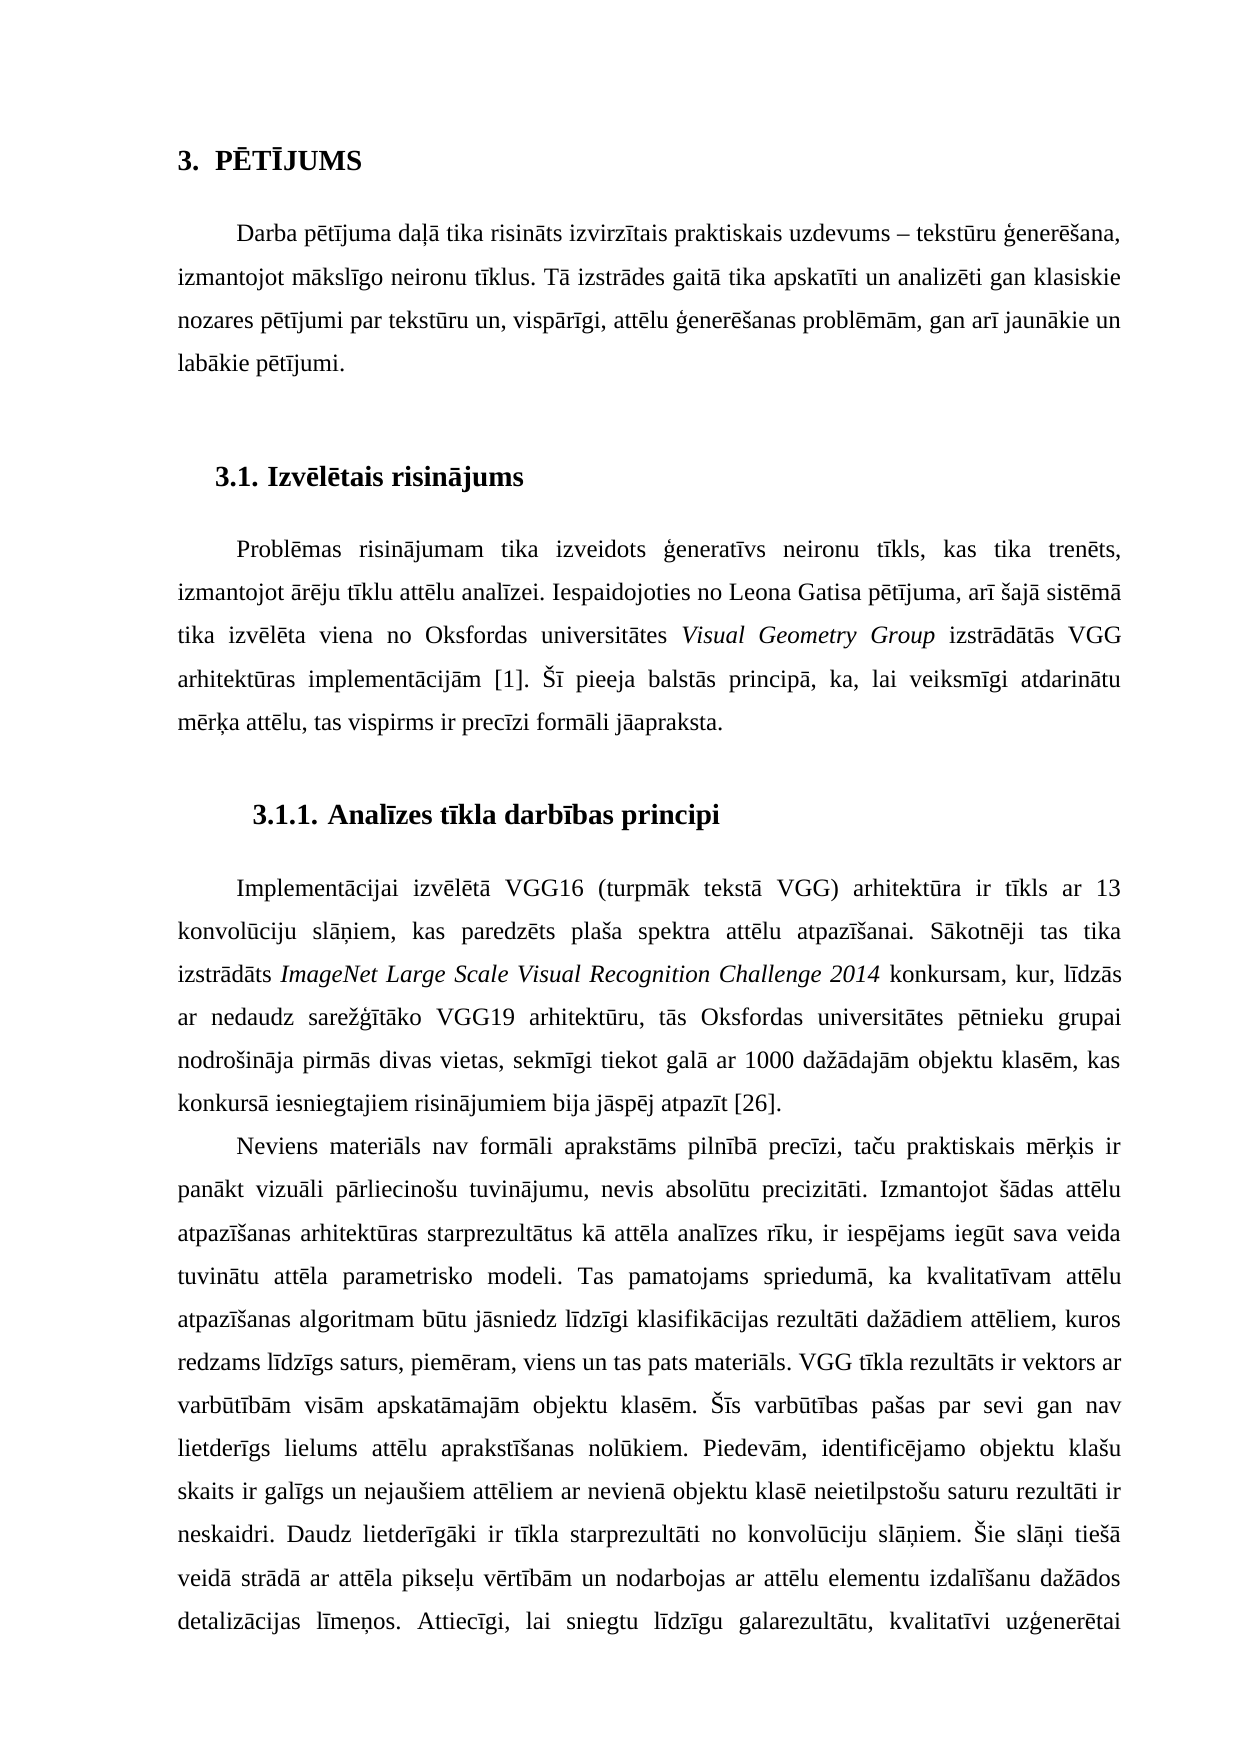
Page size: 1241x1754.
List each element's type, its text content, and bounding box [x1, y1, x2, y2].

text Implementācijai izvēlētā VGG16 (turpmāk tekstā VGG) arhitektūra ir tīkls ar 13 konvolūciju slāņiem, kas paredzēts plaša spektra attēlu atpazīšanai. Sākotnēji tas tika izstrādāts ImageNet Large Scale Visual Recognition Challenge 2014 konkursam, kur, līdzās ar nedaudz sarežģītāko VGG19 arhitektūru, tās Oksfordas universitātes pētnieku grupai nodrošināja pirmās divas vietas, sekmīgi tiekot galā ar 1000 dažādajām objektu klasēm, kas konkursā iesniegtajiem risinājumiem bija jāspēj atpazīt . [177, 873, 1122, 1117]
text Problēmas risinājumam tika izveidots ģeneratīvs neironu tīkls, kas tika trenēts, izmantojot ārēju tīklu attēlu analīzei. Iespaidojoties no Leona Gatisa pētījuma, arī šajā sistēmā tika izvēlēta viena no Oksfordas universitātes Visual Geometry Group izstrādātās VGG arhitektūras implementācijām. Šī pieeja balstās principā, ka, lai veiksmīgi atdarinātu mērķa attēlu, tas vispirms ir precīzi formāli jāapraksta. [177, 534, 1122, 736]
text Darba pētījuma daļā tika risināts izvirzītais praktiskais uzdevums – tekstūru ģenerēšana, izmantojot mākslīgo neironu tīklus. Tā izstrādes gaitā tika apskatīti un analizēti gan klasiskie nozares pētījumi par tekstūru un, vispārīgi, attēlu ģenerēšanas problēmām, gan arī jaunākie un labākie pētījumi. [177, 218, 1122, 377]
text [177, 1131, 1122, 1634]
subtitle Izvēlētais risinājums [215, 459, 1122, 493]
subtitle PĒTĪJUMS [177, 143, 1122, 177]
subtitle Analīzes tīkla darbības principi [252, 797, 1122, 831]
